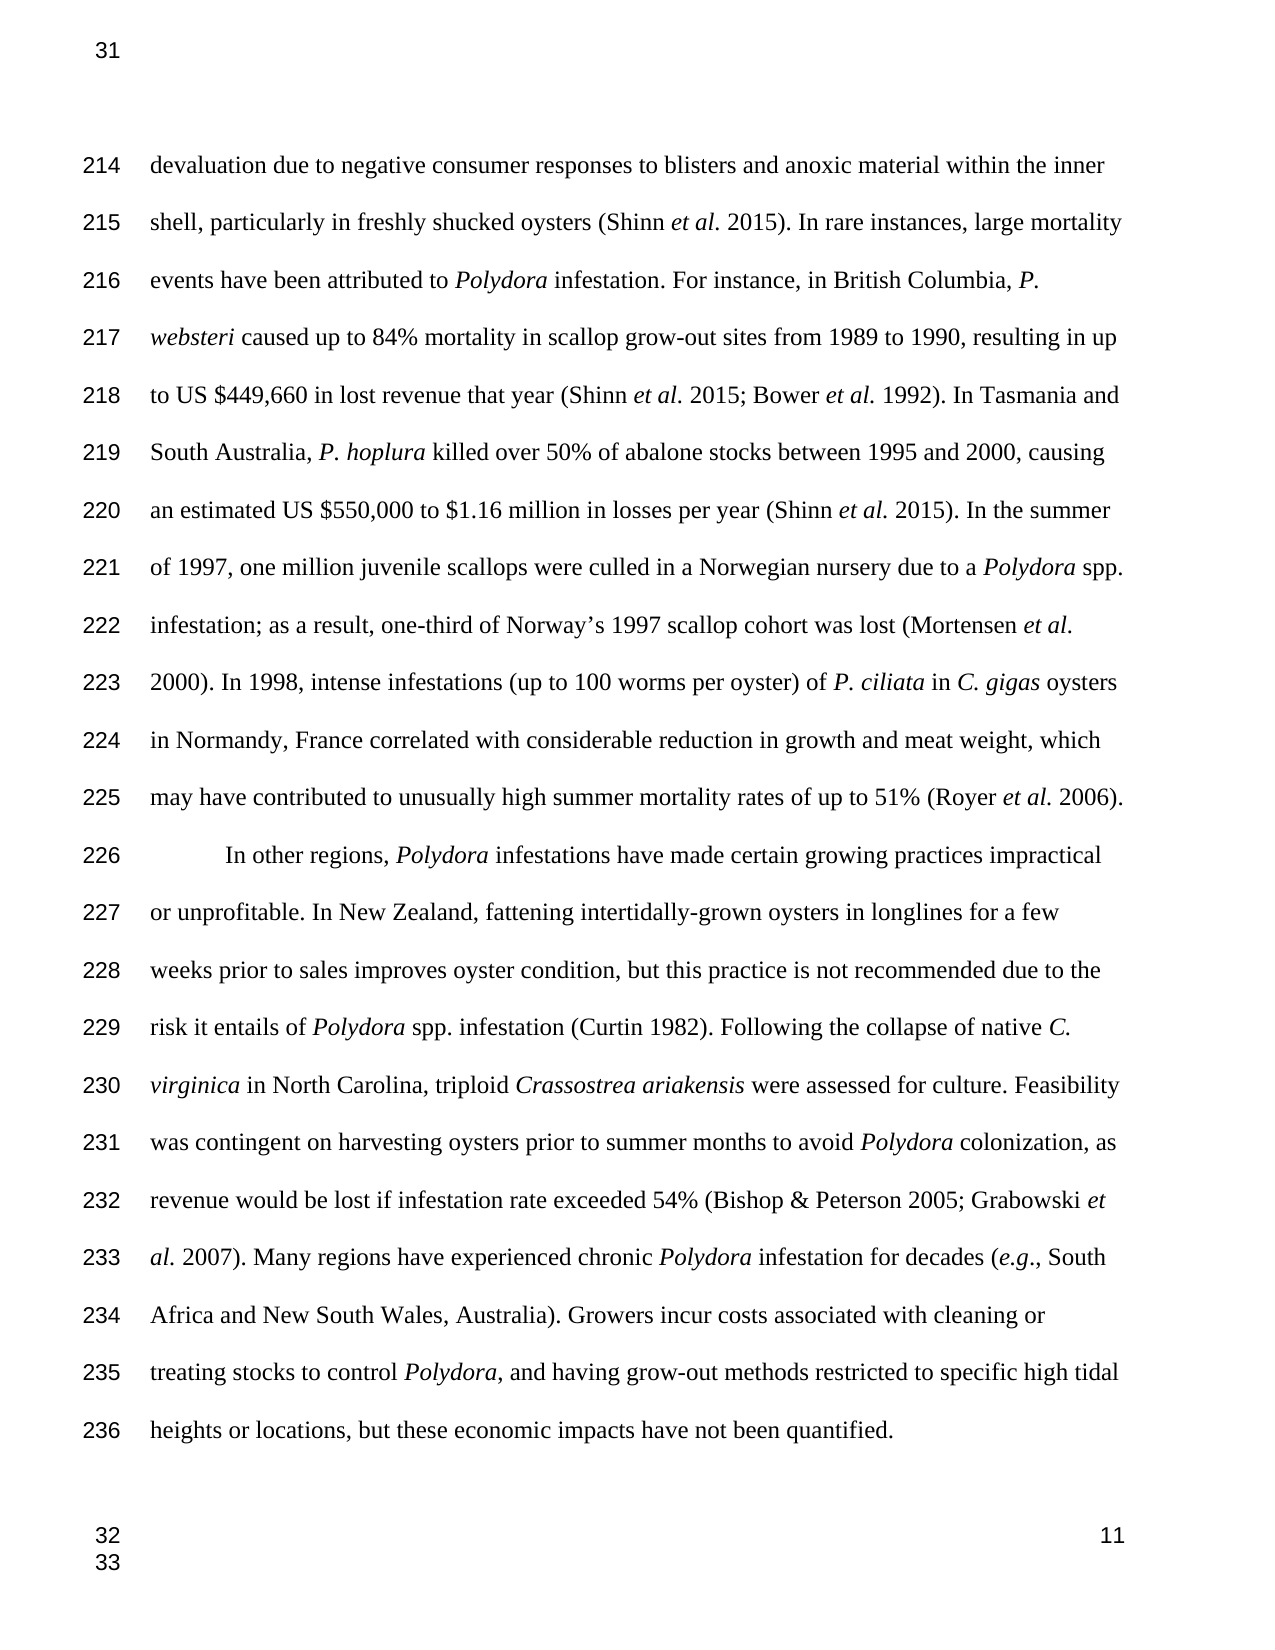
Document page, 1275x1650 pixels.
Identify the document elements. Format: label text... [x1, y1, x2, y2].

text In other regions, Polydora infestations have made certain growing practices impractical or unprofitable. In New Zealand, fattening intertidally-grown oysters in longlines for a few weeks prior to sales improves oyster condition, but this practice is not recommended due to the risk it entails of Polydora spp. infestation (Curtin 1982). Following the collapse of native C. virginica in North Carolina, triploid Crassostrea ariakensis were assessed for culture. Feasibility was contingent on harvesting oysters prior to summer months to avoid Polydora colonization, as revenue would be lost if infestation rate exceeded 54% (Bishop & Peterson 2005; Grabowski et al. 2007). Many regions have experienced chronic Polydora infestation for decades (e.g., South Africa and New South Wales, Australia). Growers incur costs associated with cleaning or treating stocks to control Polydora, and having grow-out methods restricted to specific high tidal heights or locations, but these economic impacts have not been quantified. [150, 840, 1125, 1444]
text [150, 150, 1125, 811]
